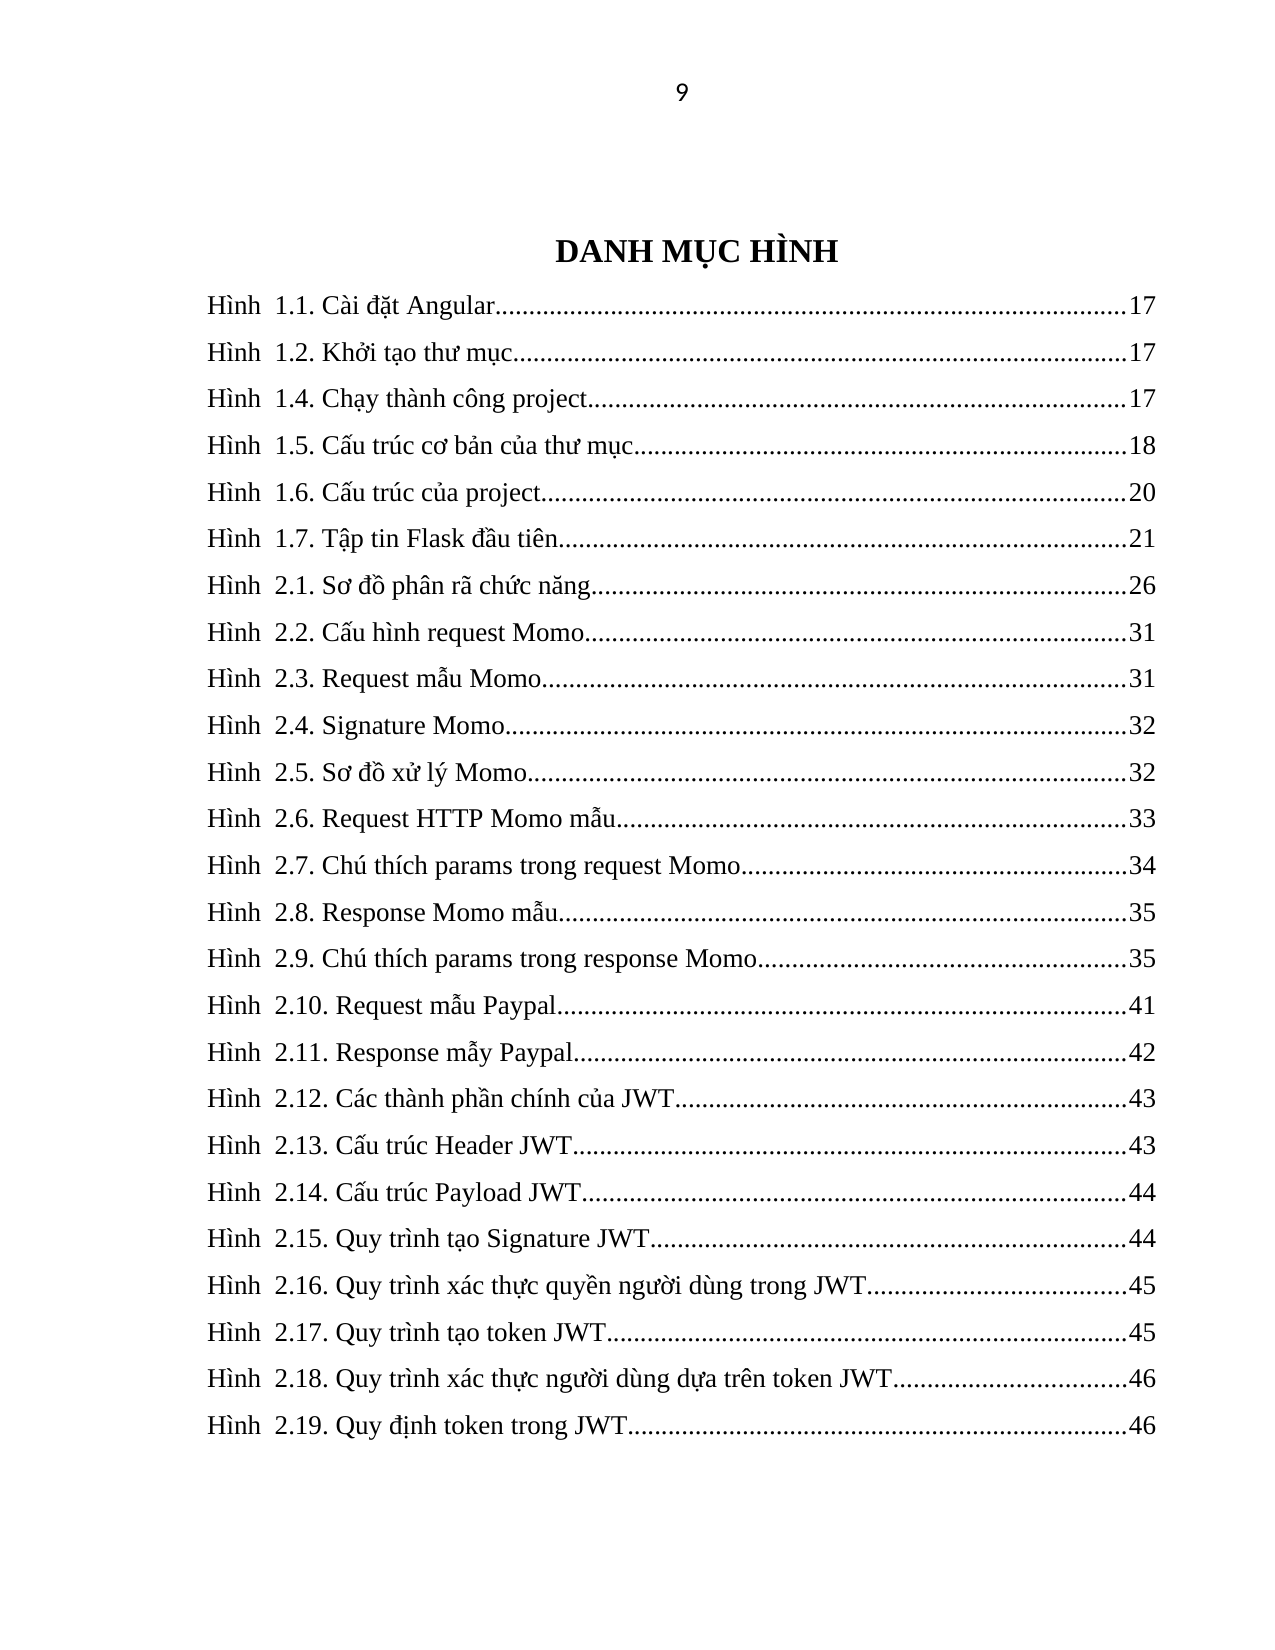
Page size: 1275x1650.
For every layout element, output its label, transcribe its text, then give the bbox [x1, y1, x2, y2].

subtitle DANH MỤC HÌNH [237, 232, 1157, 270]
text Hình 2.8. Response Momo mẫu 35 [207, 896, 1157, 927]
text Hình 2.10. Request mẫu Paypal 41 [207, 989, 1157, 1020]
text Hình 2.12. Các thành phần chính của JWT 43 [207, 1083, 1157, 1114]
text Hình 2.14. Cấu trúc Payload JWT 44 [207, 1176, 1157, 1207]
text Hình 2.11. Response mẫy Paypal 42 [207, 1036, 1157, 1067]
text Hình 1.6. Cấu trúc của project 20 [207, 476, 1157, 507]
text Hình 2.6. Request HTTP Momo mẫu 33 [207, 803, 1157, 834]
text Hình 2.19. Quy định token trong JWT 46 [207, 1409, 1157, 1440]
text Hình 1.5. Cấu trúc cơ bản của thư mục 18 [207, 429, 1157, 460]
text Hình 2.13. Cấu trúc Header JWT 43 [207, 1129, 1157, 1160]
text Hình 2.7. Chú thích params trong request Momo 34 [207, 849, 1157, 880]
text Hình 1.4. Chạy thành công project 17 [207, 383, 1157, 414]
text Hình 1.7. Tập tin Flask đầu tiên 21 [207, 523, 1157, 554]
text Hình 1.1. Cài đặt Angular 17 [207, 289, 1157, 320]
text Hình 2.16. Quy trình xác thực quyền người dùng trong JWT 45 [207, 1269, 1157, 1300]
text Hình 2.4. Signature Momo 32 [207, 709, 1157, 740]
text Hình 2.15. Quy trình tạo Signature JWT 44 [207, 1223, 1157, 1254]
text Hình 2.18. Quy trình xác thực người dùng dựa trên token JWT 46 [207, 1363, 1157, 1394]
text Hình 2.5. Sơ đồ xử lý Momo 32 [207, 756, 1157, 787]
text Hình 2.1. Sơ đồ phân rã chức năng 26 [207, 569, 1157, 600]
text Hình 2.2. Cấu hình request Momo 31 [207, 616, 1157, 647]
text Hình 2.17. Quy trình tạo token JWT 45 [207, 1316, 1157, 1347]
text Hình 2.3. Request mẫu Momo 31 [207, 663, 1157, 694]
text Hình 1.2. Khởi tạo thư mục 17 [207, 336, 1157, 367]
text Hình 2.9. Chú thích params trong response Momo 35 [207, 943, 1157, 974]
